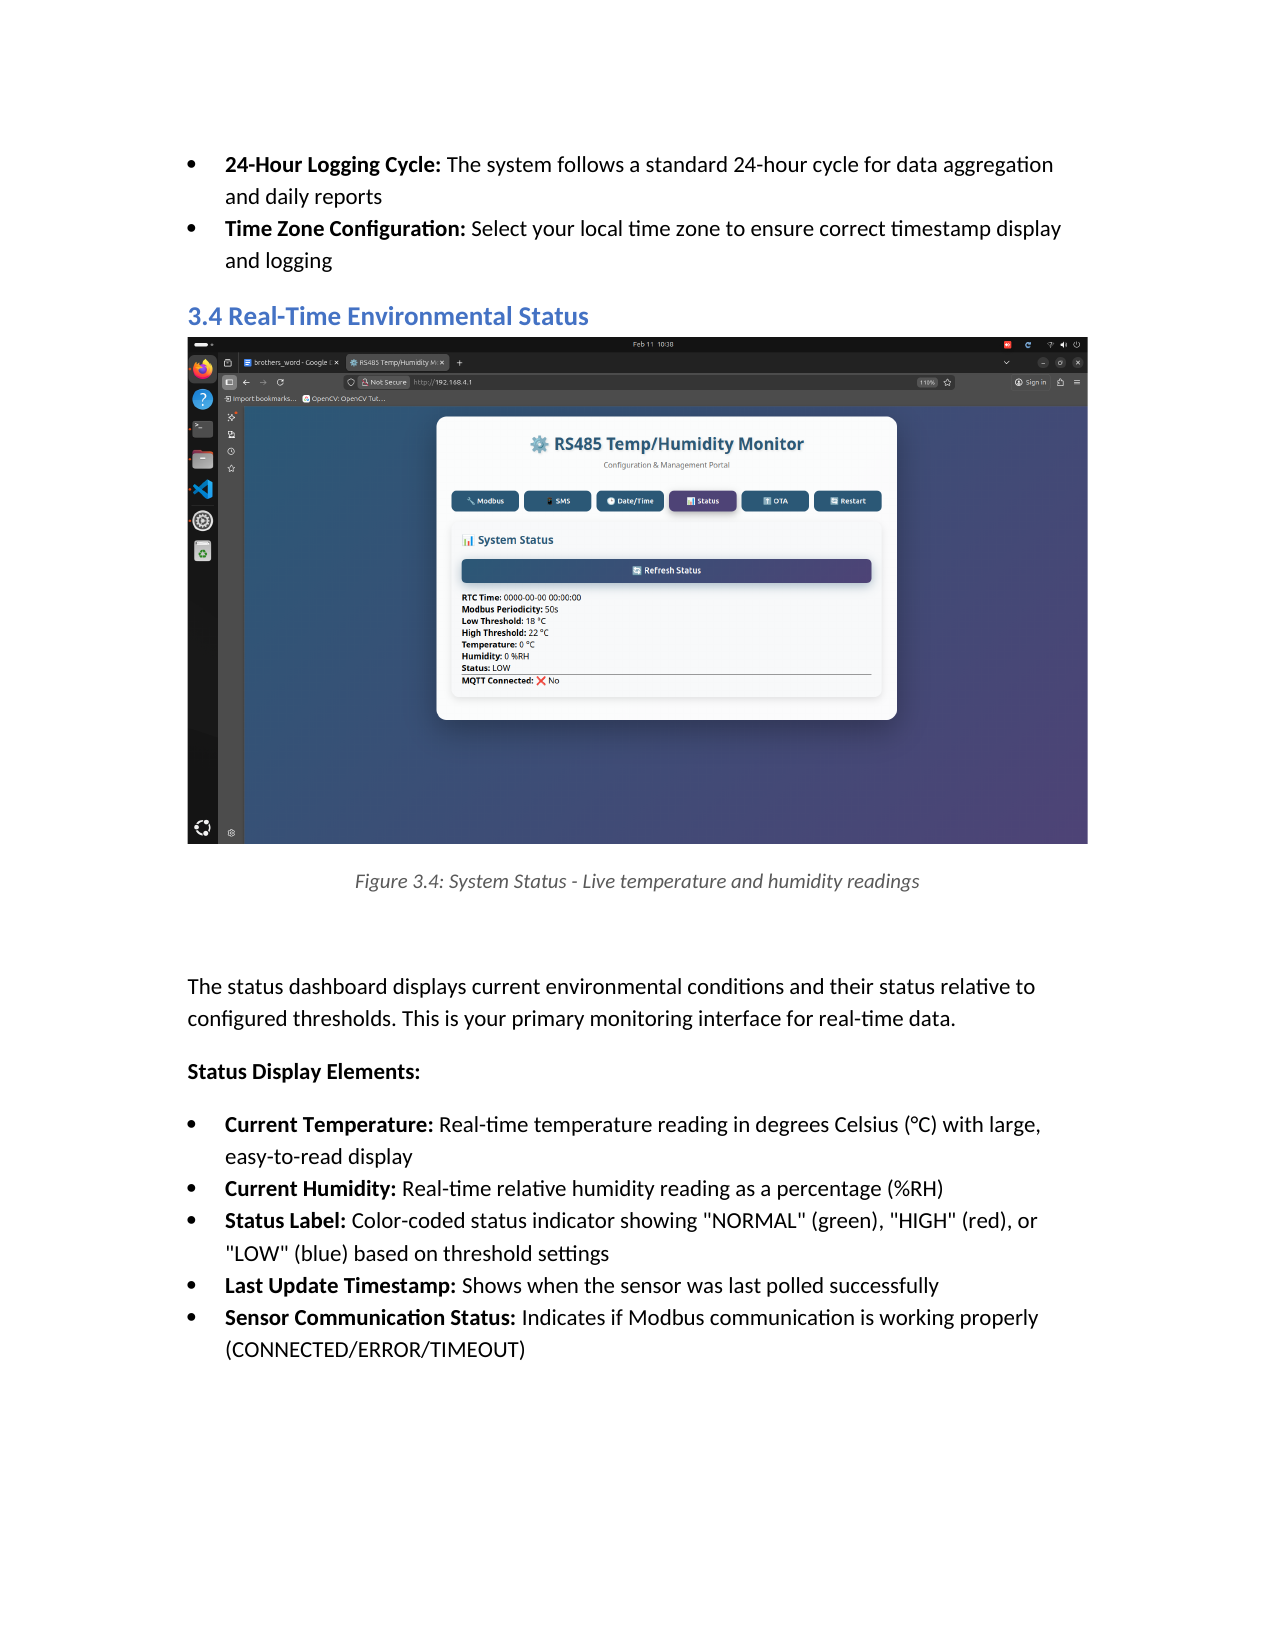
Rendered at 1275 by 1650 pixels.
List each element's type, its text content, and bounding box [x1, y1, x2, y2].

text Figure 3.4: System Status - Live temperature and humidity readings [187, 869, 1087, 894]
picture [187, 337, 1088, 844]
text The status dashboard displays current environmental conditions and their status relative to configured thresholds. This is your primary monitoring interface for real-time data. [187, 972, 1087, 1032]
list Time Zone Configuration: Select your local time zone to ensure correct timestamp display and logging [187, 214, 1087, 274]
subtitle 3.4 Real-Time Environmental Status [187, 299, 1087, 333]
list Sensor Communication Status: Indicates if Modbus communication is working properly (CONNECTED/ERROR/TIMEOUT) [187, 1303, 1087, 1363]
list Last Update Timestamp: Shows when the sensor was last polled successfully [187, 1271, 1087, 1299]
list 24-Hour Logging Cycle: The system follows a standard 24-hour cycle for data aggregation and daily reports [187, 150, 1087, 210]
list Status Label: Color-coded status indicator showing "NORMAL" (green), "HIGH" (red), or "LOW" (blue) based on threshold settings [187, 1207, 1087, 1267]
list Current Temperature: Real-time temperature reading in degrees Celsius (°C) with large, easy-to-read display [187, 1110, 1087, 1170]
text Status Display Elements: [187, 1057, 1087, 1085]
list Current Humidity: Real-time relative humidity reading as a percentage (%RH) [187, 1174, 1087, 1202]
